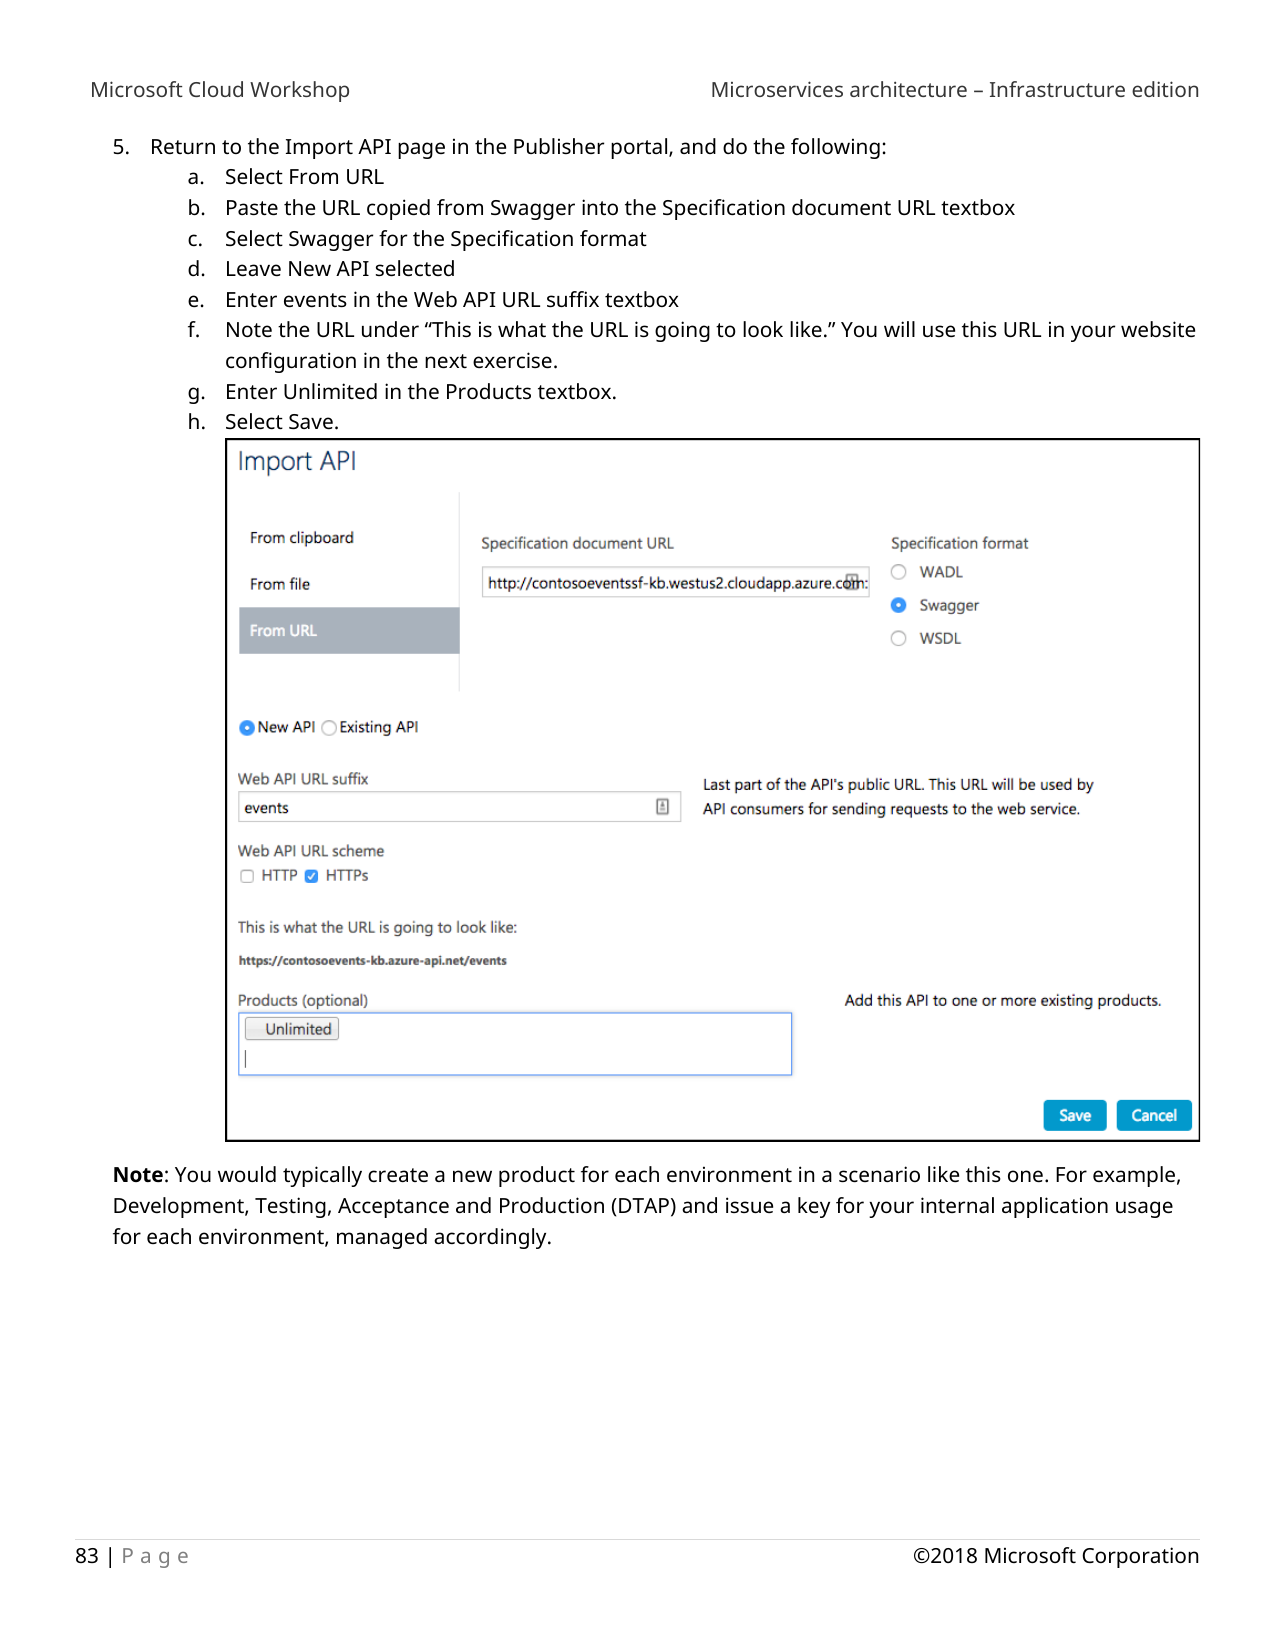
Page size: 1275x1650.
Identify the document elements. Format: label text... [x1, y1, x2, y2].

picture [225, 438, 1200, 1142]
list Note the URL under “This is what the URL is going to look like.” You will use this URL in your website configuration in the next exercise. [187, 316, 1200, 375]
list Select Swagger for the Specification format [187, 224, 1200, 252]
list Enter events in the Web API URL suffix textbox [187, 285, 1200, 313]
list Leave New API selected [187, 254, 1200, 283]
list Select From URL [187, 162, 1200, 191]
list Enter Unlimited in the Products textbox. [187, 377, 1200, 405]
list Return to the Import API page in the Publisher portal, and do the following: [112, 132, 1200, 160]
list Paste the URL copied from Swagger into the Specification document URL textbox [187, 193, 1200, 222]
text Note: You would typically create a new product for each environment in a scenario like this one. For example, Development, Testing, Acceptance and Production (DTAP) and issue a key for your internal application usage for each environment, managed accordingly. [112, 1161, 1200, 1250]
